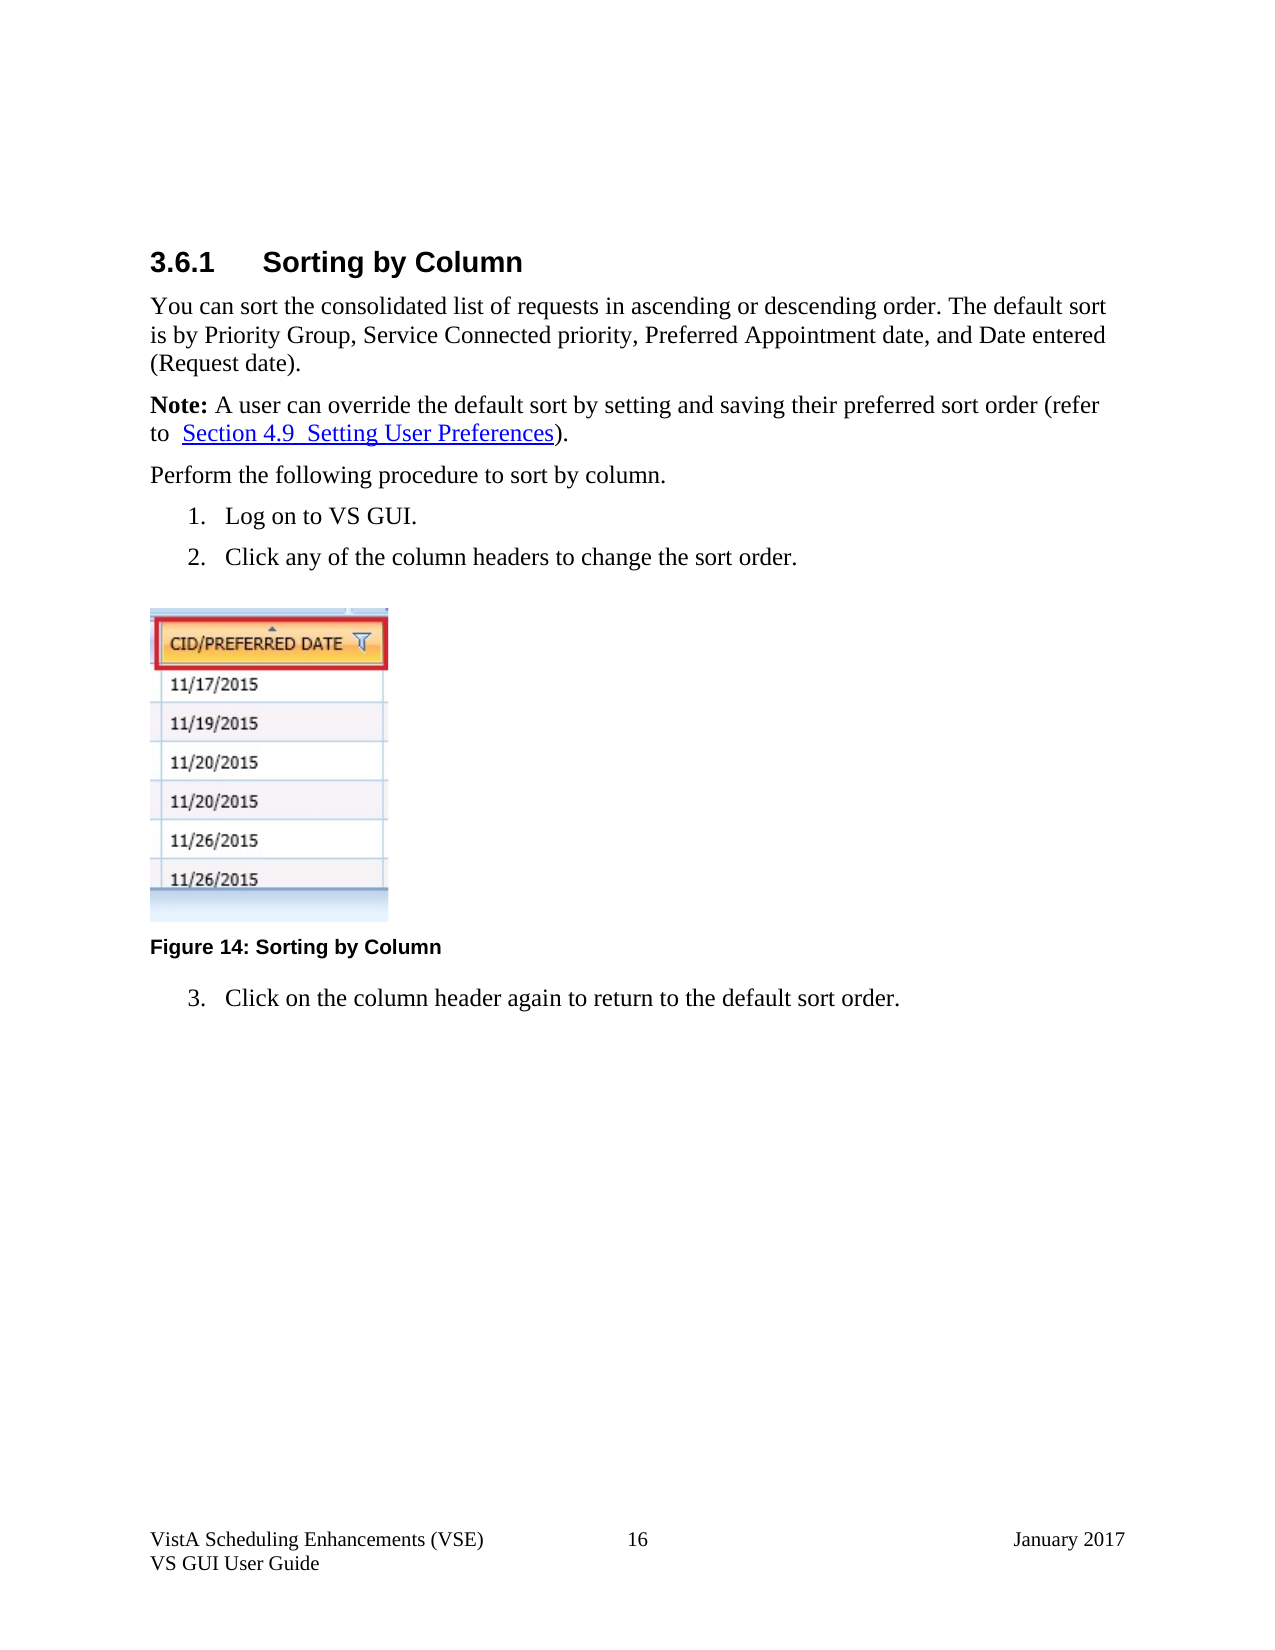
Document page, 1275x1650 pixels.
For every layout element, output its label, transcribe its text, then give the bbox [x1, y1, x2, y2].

subtitle Sorting by Column [150, 245, 1125, 278]
list Log on to VS GUI. [187, 501, 1125, 530]
text You can sort the consolidated list of requests in ascending or descending order. The default sort is by Priority Group, Service Connected priority, Preferred Appointment date, and Date entered (Request date). [150, 291, 1125, 377]
text Note: A user can override the default sort by setting and saving their preferred sort order (refer to Section 4.9 Setting User Preferences). [150, 390, 1125, 447]
picture [150, 608, 389, 922]
list Click any of the column headers to change the sort order. [187, 542, 1125, 571]
text Figure 14: Sorting by Column [150, 934, 1125, 958]
list Click on the column header again to return to the default sort order. [187, 983, 1125, 1012]
text Perform the following procedure to sort by column. [150, 460, 1125, 488]
